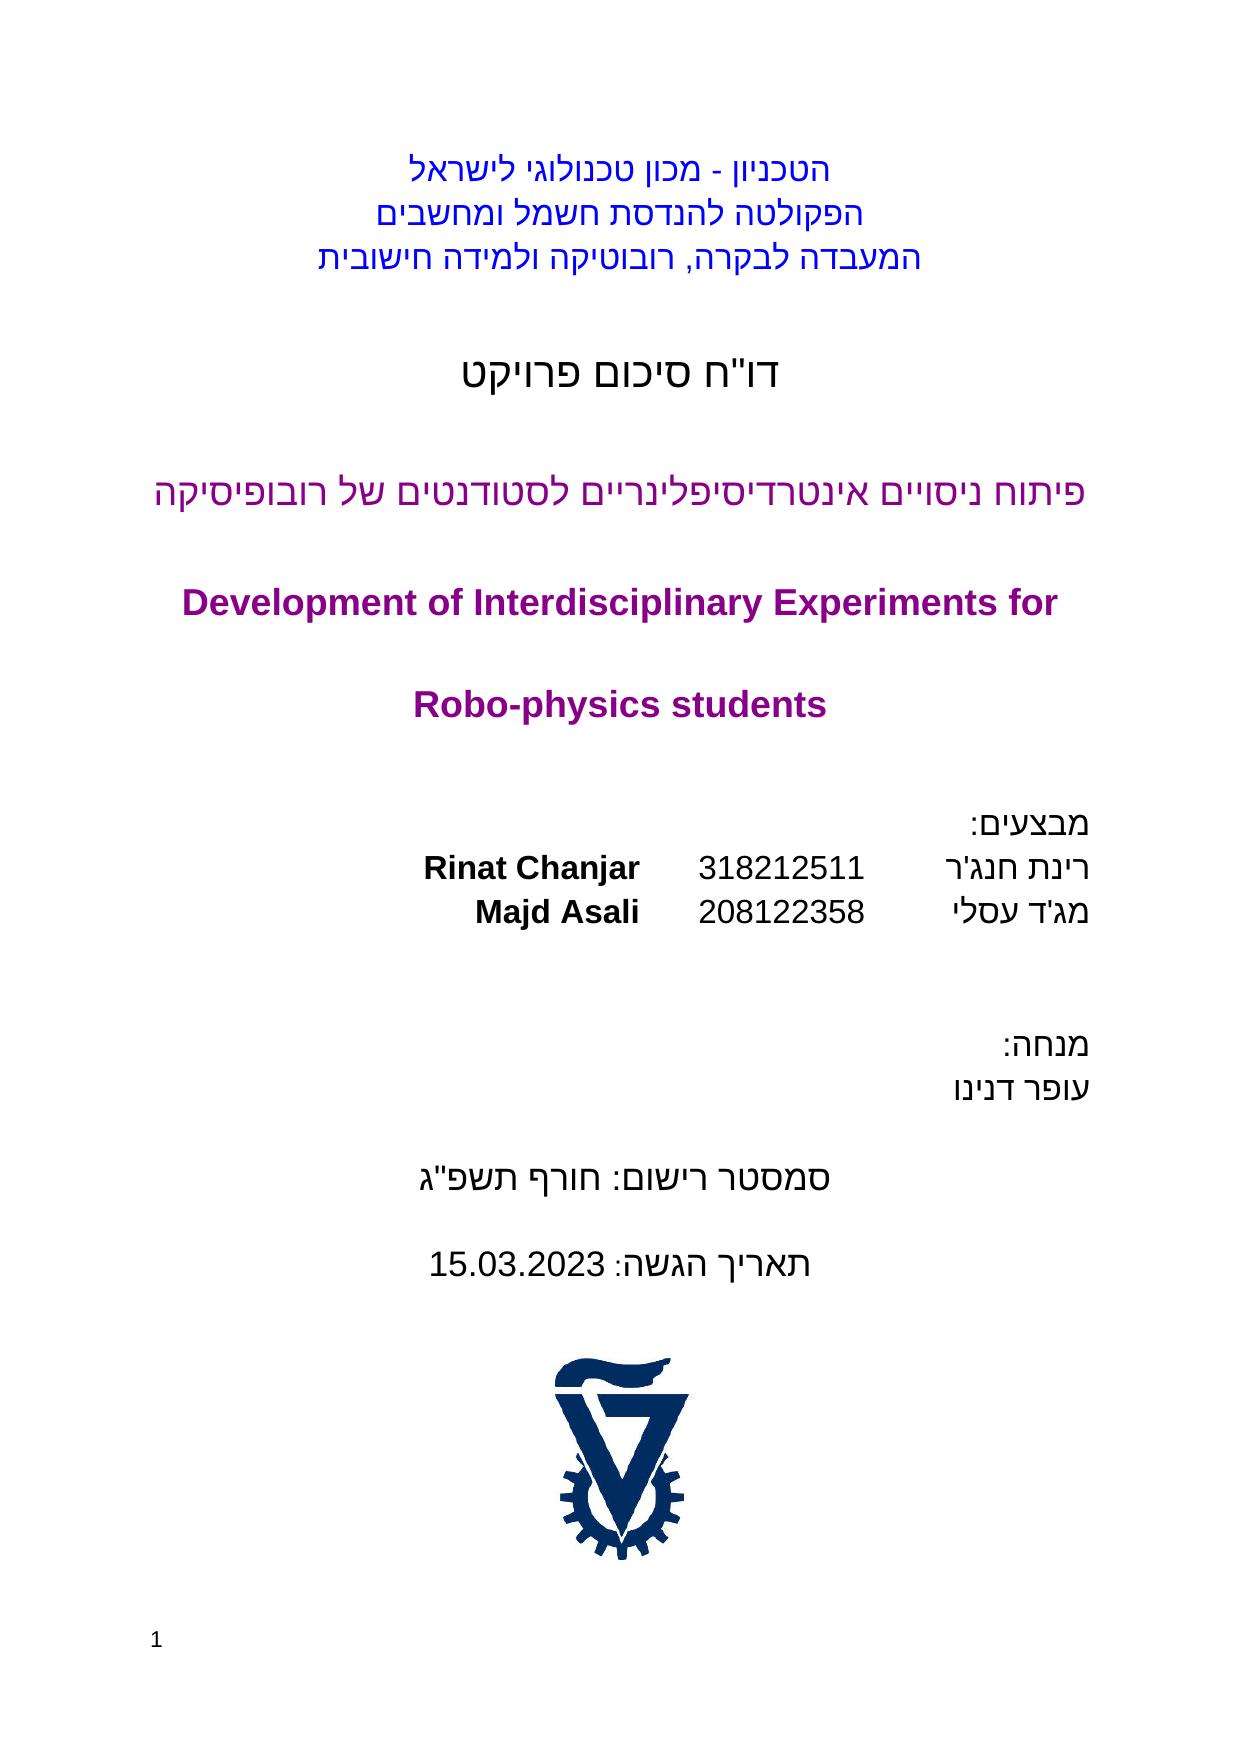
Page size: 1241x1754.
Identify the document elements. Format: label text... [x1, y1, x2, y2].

text מבצעים: [150, 804, 1090, 843]
text הטכניון - מכון טכנולוגי לישראל [150, 150, 1090, 188]
text רינת חנג'ר 318212511 Rinat Chanjar [150, 848, 1090, 887]
text מנחה: [150, 1025, 1090, 1063]
text מג'ד עסלי 208122358 Majd Asali [150, 893, 1090, 931]
picture [462, 1350, 778, 1565]
text תאריך הגשה: 15.03.2023 [150, 1243, 1090, 1284]
text Development of Interdisciplinary Experiments for Robo-physics students [150, 580, 1090, 738]
text פיתוח ניסויים אינטרדיסיפלינריים לסטודנטים של רובופיסיקה [150, 470, 1090, 513]
text עופר דנינו [150, 1069, 1090, 1108]
text המעבדה לבקרה, רובוטיקה ולמידה חישובית [150, 238, 1090, 277]
text דו"ח סיכום פרויקט [150, 348, 1090, 396]
text סמסטר רישום: חורף תשפ"ג [150, 1158, 1090, 1198]
text הפקולטה להנדסת חשמל ומחשבים [150, 194, 1090, 233]
